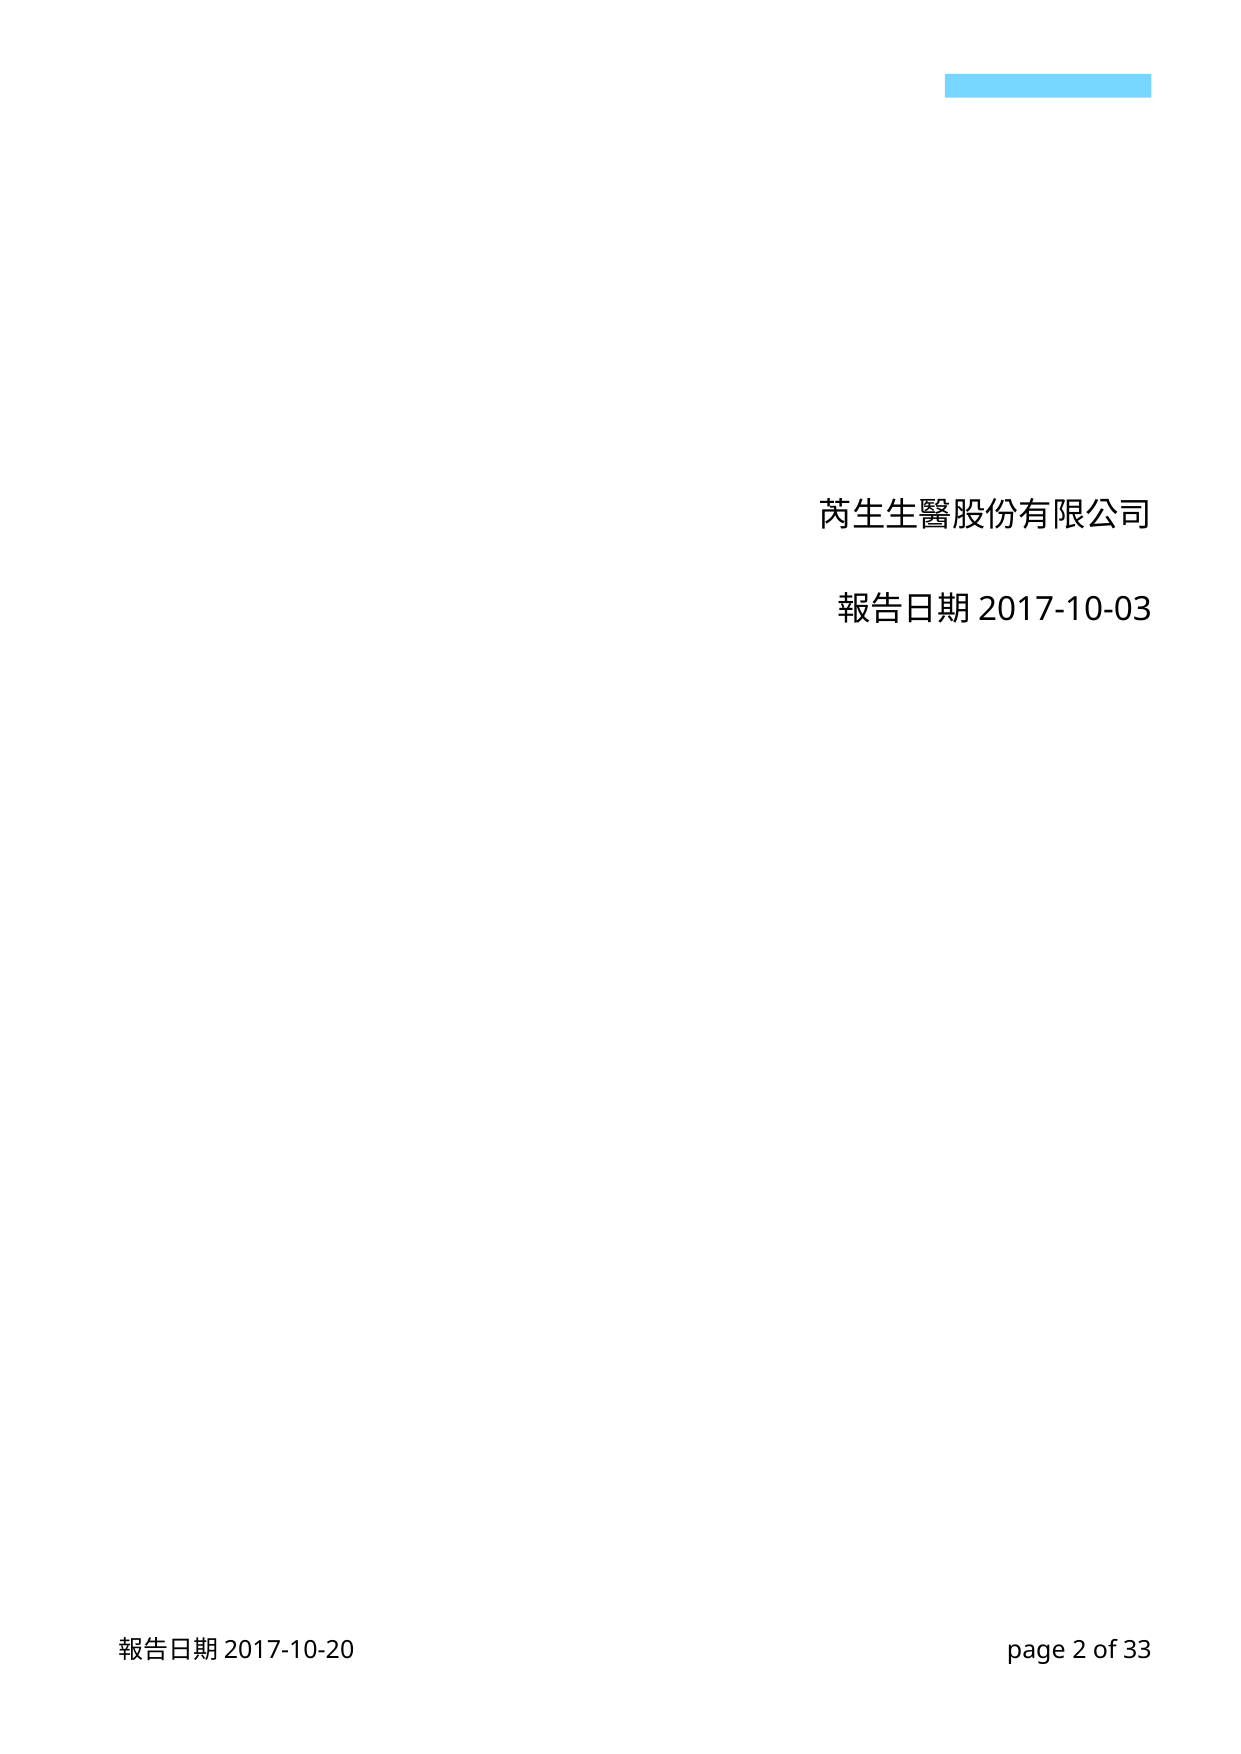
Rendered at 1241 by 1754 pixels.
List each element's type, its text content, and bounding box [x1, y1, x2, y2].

text 報告日期 2017-10-03 [118, 582, 1152, 630]
text 芮生生醫股份有限公司 [118, 488, 1152, 536]
